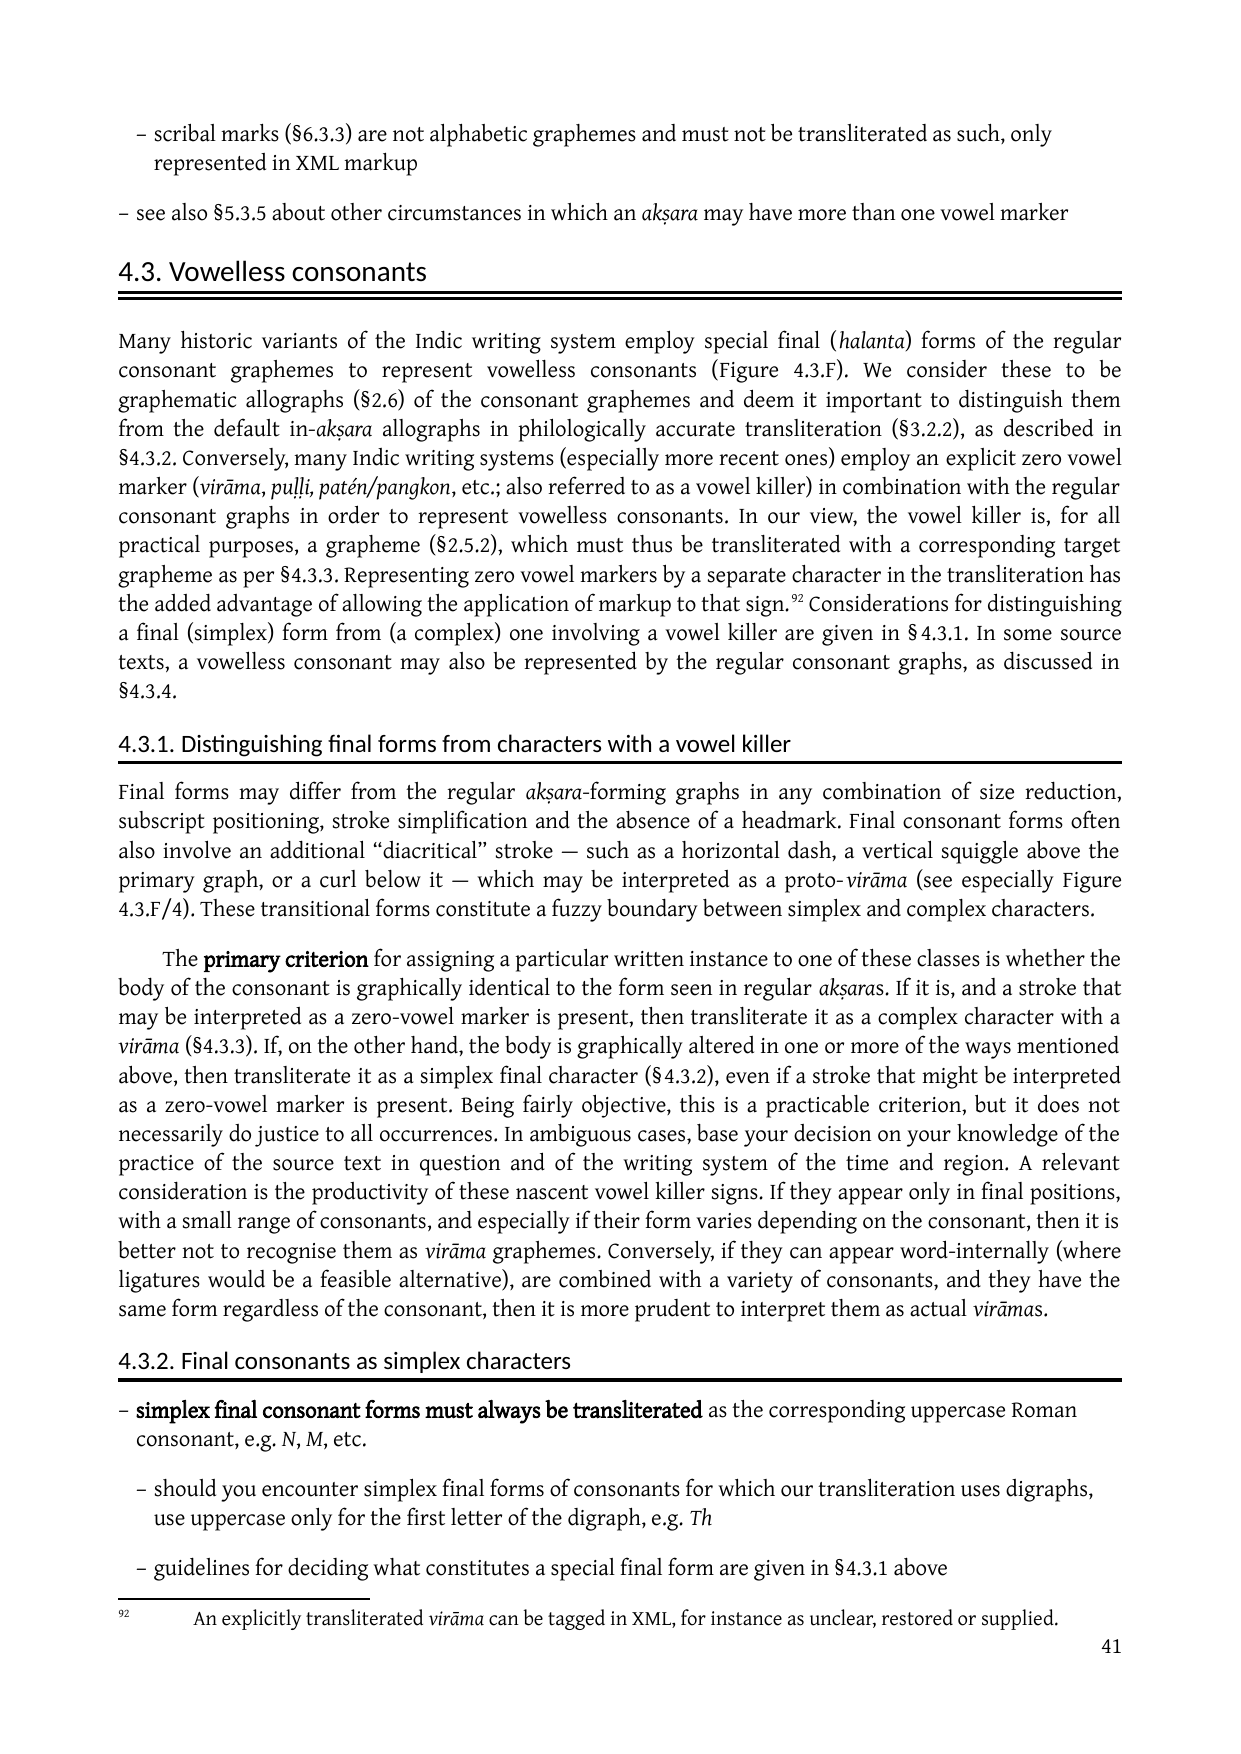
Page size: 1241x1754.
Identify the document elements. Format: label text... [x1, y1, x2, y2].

subtitle Vowelless consonants [118, 251, 1122, 291]
list scribal marks (§6.3.3) are not alphabetic graphemes and must not be transliterated as such, only represented in XML markup [136, 118, 1122, 176]
list guidelines for deciding what constitutes a special final form are given in §4.3.1 above [136, 1552, 1122, 1582]
text Many historic variants of the Indic writing system employ special final (halanta) forms of the regular consonant graphemes to represent vowelless consonants (Figure 4.3.A). We consider these to be graphematic allographs (§2.6) of the consonant graphemes and deem it important to distinguish them from the default in-akṣara allographs in philologically accurate transliteration (§3.2.2), as described in §4.3.2. Conversely, many Indic writing systems (especially more recent ones) employ an explicit zero vowel marker (virāma, puḷḷi, patén/pangkon, etc.; also referred to as a vowel killer) in combination with the regular consonant graphs in order to represent vowelless consonants. In our view, the vowel killer is, for all practical purposes, a grapheme (§2.5.2), which must thus be transliterated with a corresponding target grapheme as per §4.3.3. Representing zero vowel markers by a separate character in the transliteration has the added advantage of allowing the application of markup to that sign. Considerations for distinguishing a final (simplex) form from (a complex) one involving a vowel killer are given in §4.3.1. In some source texts, a vowelless consonant may also be represented by the regular consonant graphs, as discussed in §4.3.4. [118, 325, 1122, 704]
list simplex final consonant forms must always be transliterated as the corresponding uppercase Roman consonant, e.g. N, M, etc. [118, 1394, 1122, 1452]
text The primary criterion for assigning a particular written instance to one of these classes is whether the body of the consonant is graphically identical to the form seen in regular akṣaras. If it is, and a stroke that may be interpreted as a zero-vowel marker is present, then transliterate it as a complex character with a virāma (§4.3.3). If, on the other hand, the body is graphically altered in one or more of the ways mentioned above, then transliterate it as a simplex final character (§4.3.2), even if a stroke that might be interpreted as a zero-vowel marker is present. Being fairly objective, this is a practicable criterion, but it does not necessarily do justice to all occurrences. In ambiguous cases, base your decision on your knowledge of the practice of the source text in question and of the writing system of the time and region. A relevant consideration is the productivity of these nascent vowel killer signs. If they appear only in final positions, with a small range of consonants, and especially if their form varies depending on the consonant, then it is better not to recognise them as virāma graphemes. Conversely, if they can appear word-internally (where ligatures would be a feasible alternative), are combined with a variety of consonants, and they have the same form regardless of the consonant, then it is more prudent to interpret them as actual virāmas. [118, 943, 1122, 1322]
subtitle Distinguishing final forms from characters with a vowel killer [118, 725, 1122, 761]
text Final forms may differ from the regular akṣara-forming graphs in any combination of size reduction, subscript positioning, stroke simplification and the absence of a headmark. Final consonant forms often also involve an additional “diacritical” stroke — such as a horizontal dash, a vertical squiggle above the primary graph, or a curl below it — which may be interpreted as a proto-virāma (see especially Figure 4.3.A/4). These transitional forms constitute a fuzzy boundary between simplex and complex characters. [118, 776, 1122, 922]
list see also §5.3.5 about other circumstances in which an akṣara may have more than one vowel marker [118, 197, 1122, 226]
subtitle Final consonants as simplex characters [118, 1343, 1122, 1378]
list should you encounter simplex final forms of consonants for which our transliteration uses digraphs, use uppercase only for the first letter of the digraph, e.g. Th [136, 1473, 1122, 1532]
